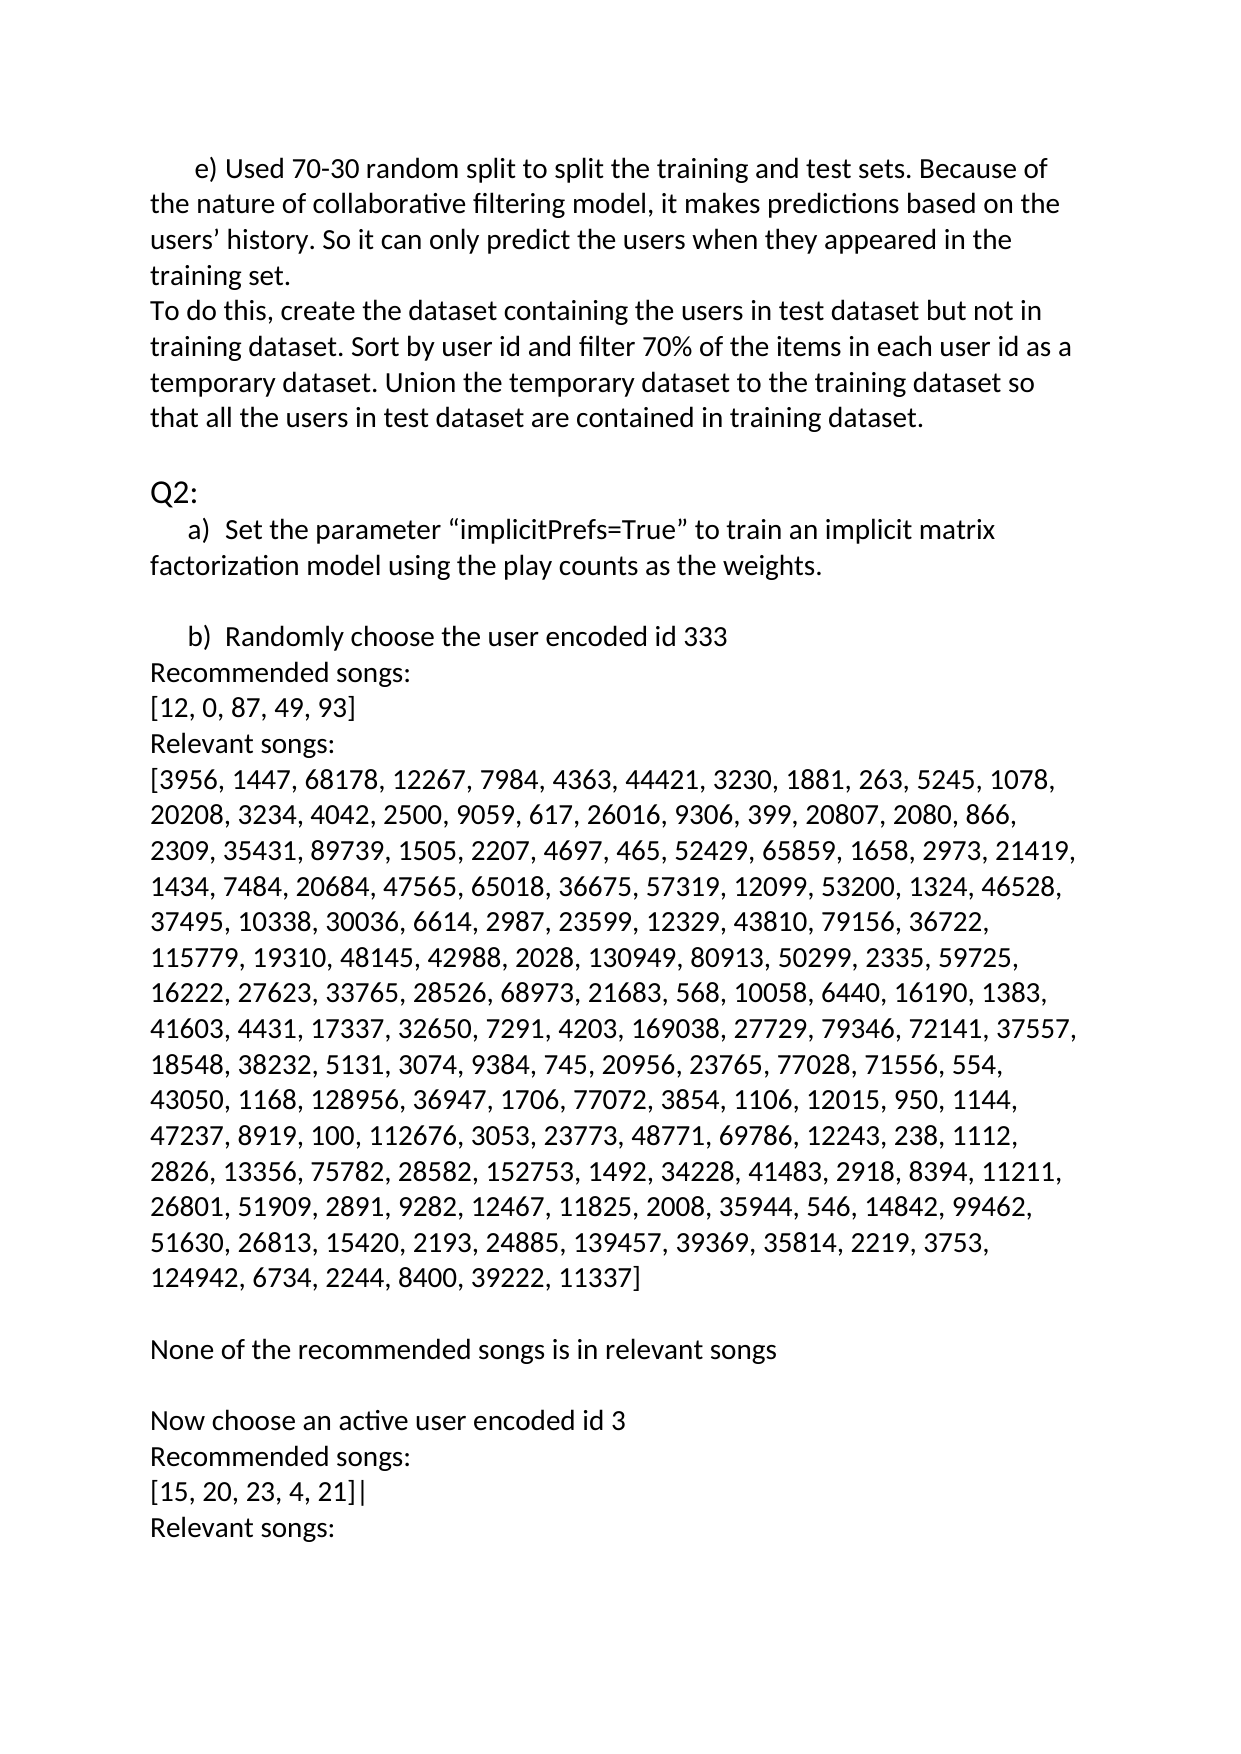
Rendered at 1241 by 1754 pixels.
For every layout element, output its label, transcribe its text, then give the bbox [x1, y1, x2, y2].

text [15, 20, 23, 4, 21]| [150, 1473, 1090, 1509]
list Randomly choose the user encoded id 333 [187, 618, 1090, 654]
text Q2: [150, 471, 1090, 511]
text Recommended songs: [150, 1438, 1090, 1473]
text [12, 0, 87, 49, 93] [150, 689, 1090, 725]
list Set the parameter “implicitPrefs=True” to train an implicit matrix factorization model using the play counts as the weights. [150, 511, 1090, 583]
list Used 70-30 random split to split the training and test sets. Because of the nature of collaborative filtering model, it makes predictions based on the users’ history. So it can only predict the users when they appeared in the training set. [150, 150, 1090, 292]
text None of the recommended songs is in relevant songs [150, 1331, 1090, 1366]
text Relevant songs: [150, 1509, 1090, 1544]
text Now choose an active user encoded id 3 [150, 1402, 1090, 1438]
text Relevant songs: [150, 725, 1090, 761]
text Recommended songs: [150, 654, 1090, 689]
text To do this, create the dataset containing the users in test dataset but not in training dataset. Sort by user id and filter 70% of the items in each user id as a temporary dataset. Union the temporary dataset to the training dataset so that all the users in test dataset are contained in training dataset. [150, 292, 1090, 435]
text [3956, 1447, 68178, 12267, 7984, 4363, 44421, 3230, 1881, 263, 5245, 1078, 20208, 3234, 4042, 2500, 9059, 617, 26016, 9306, 399, 20807, 2080, 866, 2309, 35431, 89739, 1505, 2207, 4697, 465, 52429, 65859, 1658, 2973, 21419, 1434, 7484, 20684, 47565, 65018, 36675, 57319, 12099, 53200, 1324, 46528, 37495, 10338, 30036, 6614, 2987, 23599, 12329, 43810, 79156, 36722, 115779, 19310, 48145, 42988, 2028, 130949, 80913, 50299, 2335, 59725, 16222, 27623, 33765, 28526, 68973, 21683, 568, 10058, 6440, 16190, 1383, 41603, 4431, 17337, 32650, 7291, 4203, 169038, 27729, 79346, 72141, 37557, 18548, 38232, 5131, 3074, 9384, 745, 20956, 23765, 77028, 71556, 554, 43050, 1168, 128956, 36947, 1706, 77072, 3854, 1106, 12015, 950, 1144, 47237, 8919, 100, 112676, 3053, 23773, 48771, 69786, 12243, 238, 1112, 2826, 13356, 75782, 28582, 152753, 1492, 34228, 41483, 2918, 8394, 11211, 26801, 51909, 2891, 9282, 12467, 11825, 2008, 35944, 546, 14842, 99462, 51630, 26813, 15420, 2193, 24885, 139457, 39369, 35814, 2219, 3753, 124942, 6734, 2244, 8400, 39222, 11337] [150, 761, 1090, 1295]
